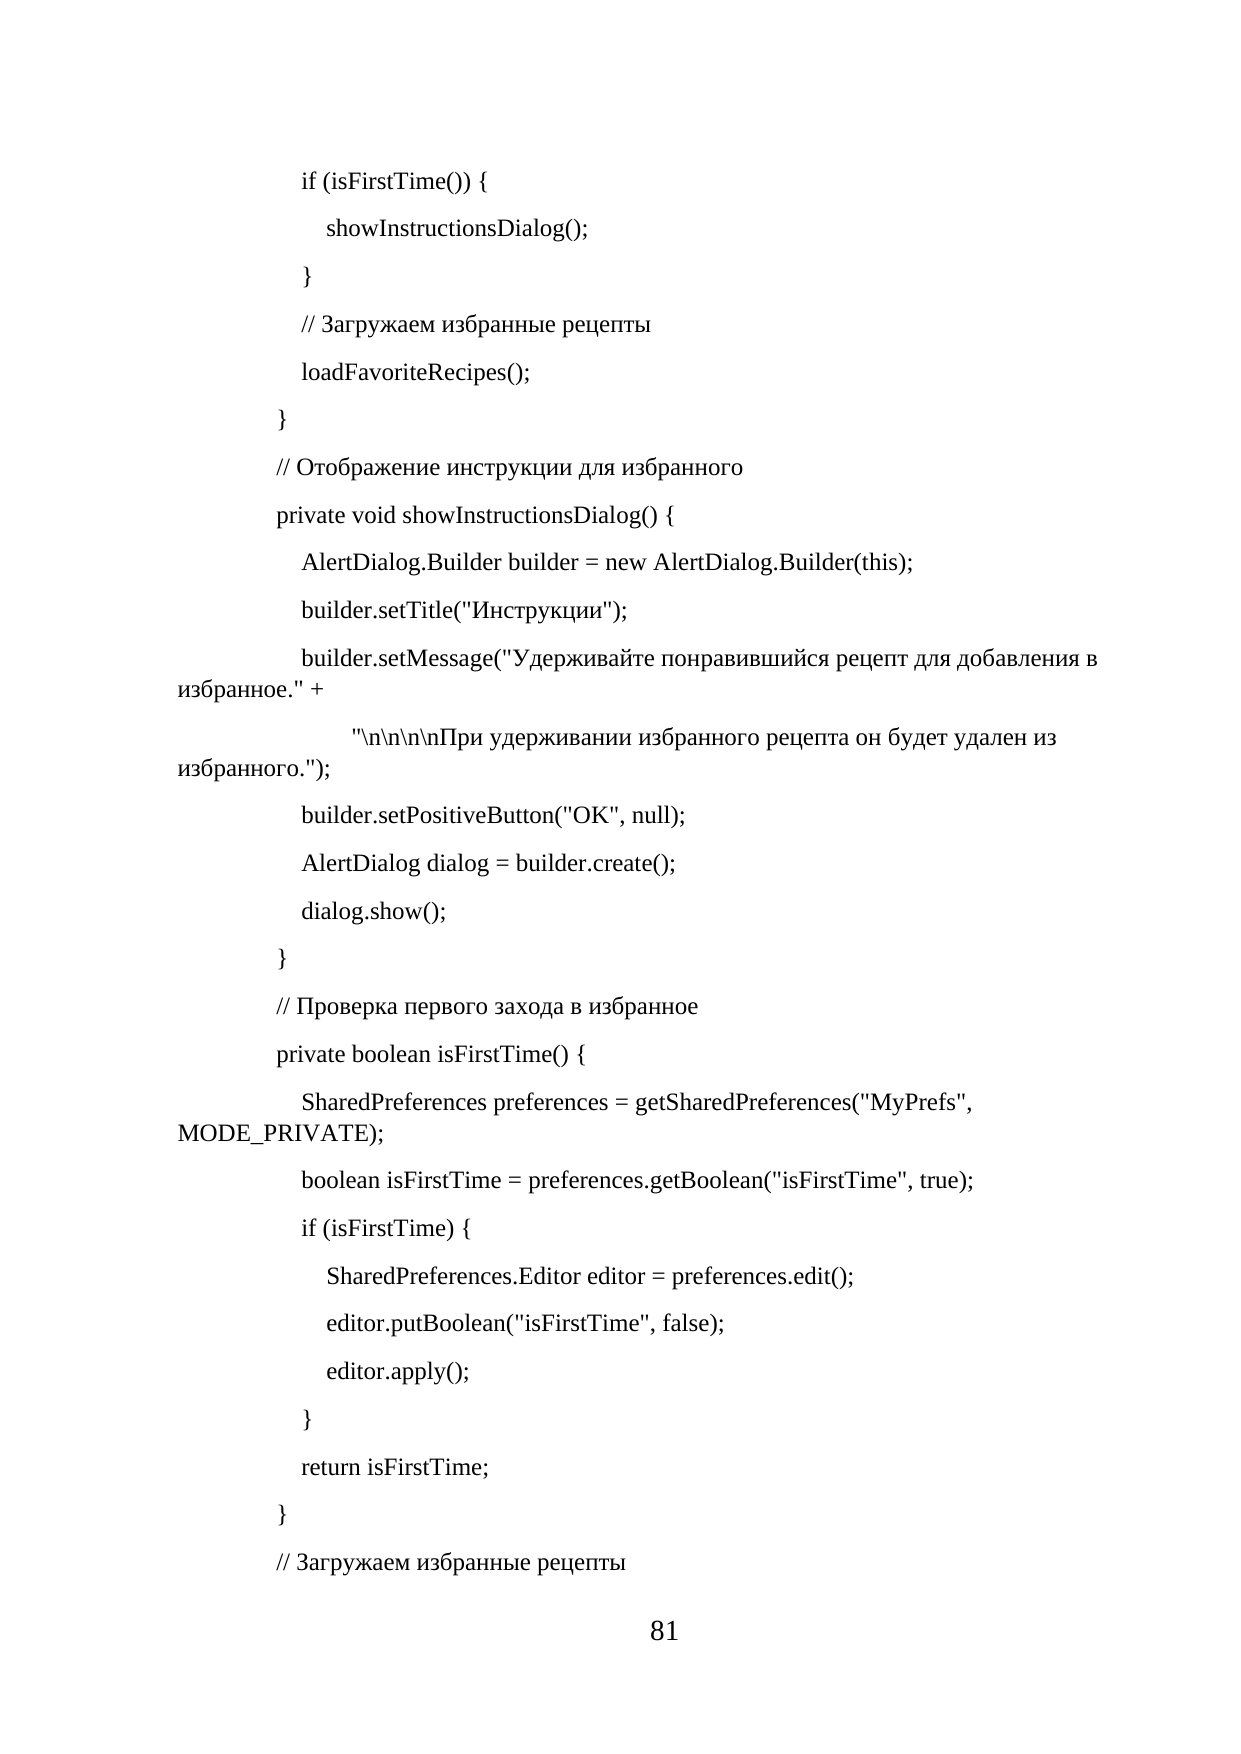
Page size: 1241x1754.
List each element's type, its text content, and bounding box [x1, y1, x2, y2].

text } [177, 1404, 1152, 1433]
text editor.putBoolean("isFirstTime", false); [177, 1308, 1152, 1337]
text } [177, 943, 1152, 972]
text editor.apply(); [177, 1356, 1152, 1385]
text showInstructionsDialog(); [177, 213, 1152, 242]
text } [177, 261, 1152, 290]
text } [177, 1499, 1152, 1528]
text dialog.show(); [177, 896, 1152, 924]
text private boolean isFirstTime() { [177, 1039, 1152, 1068]
text SharedPreferences preferences = getSharedPreferences("MyPrefs", MODE_PRIVATE); [177, 1087, 1152, 1146]
text return isFirstTime; [177, 1452, 1152, 1480]
text builder.setMessage("Удерживайте понравившийся рецепт для добавления в избранное." + [177, 643, 1152, 703]
text "\n\n\n\nПри удерживании избранного рецепта он будет удален из избранного."); [177, 722, 1152, 781]
text if (isFirstTime()) { [177, 166, 1152, 194]
text builder.setPositiveButton("OK", null); [177, 800, 1152, 829]
text // Проверка первого захода в избранное [177, 991, 1152, 1020]
text loadFavoriteRecipes(); [177, 357, 1152, 385]
text // Отображение инструкции для избранного [177, 452, 1152, 481]
text builder.setTitle("Инструкции"); [177, 595, 1152, 624]
text // Загружаем избранные рецепты [177, 309, 1152, 338]
text private void showInstructionsDialog() { [177, 500, 1152, 528]
text SharedPreferences.Editor editor = preferences.edit(); [177, 1261, 1152, 1289]
text // Загружаем избранные рецепты [177, 1547, 1152, 1576]
text } [177, 404, 1152, 433]
text AlertDialog dialog = builder.create(); [177, 848, 1152, 877]
text boolean isFirstTime = preferences.getBoolean("isFirstTime", true); [177, 1165, 1152, 1194]
text AlertDialog.Builder builder = new AlertDialog.Builder(this); [177, 547, 1152, 576]
text if (isFirstTime) { [177, 1213, 1152, 1242]
